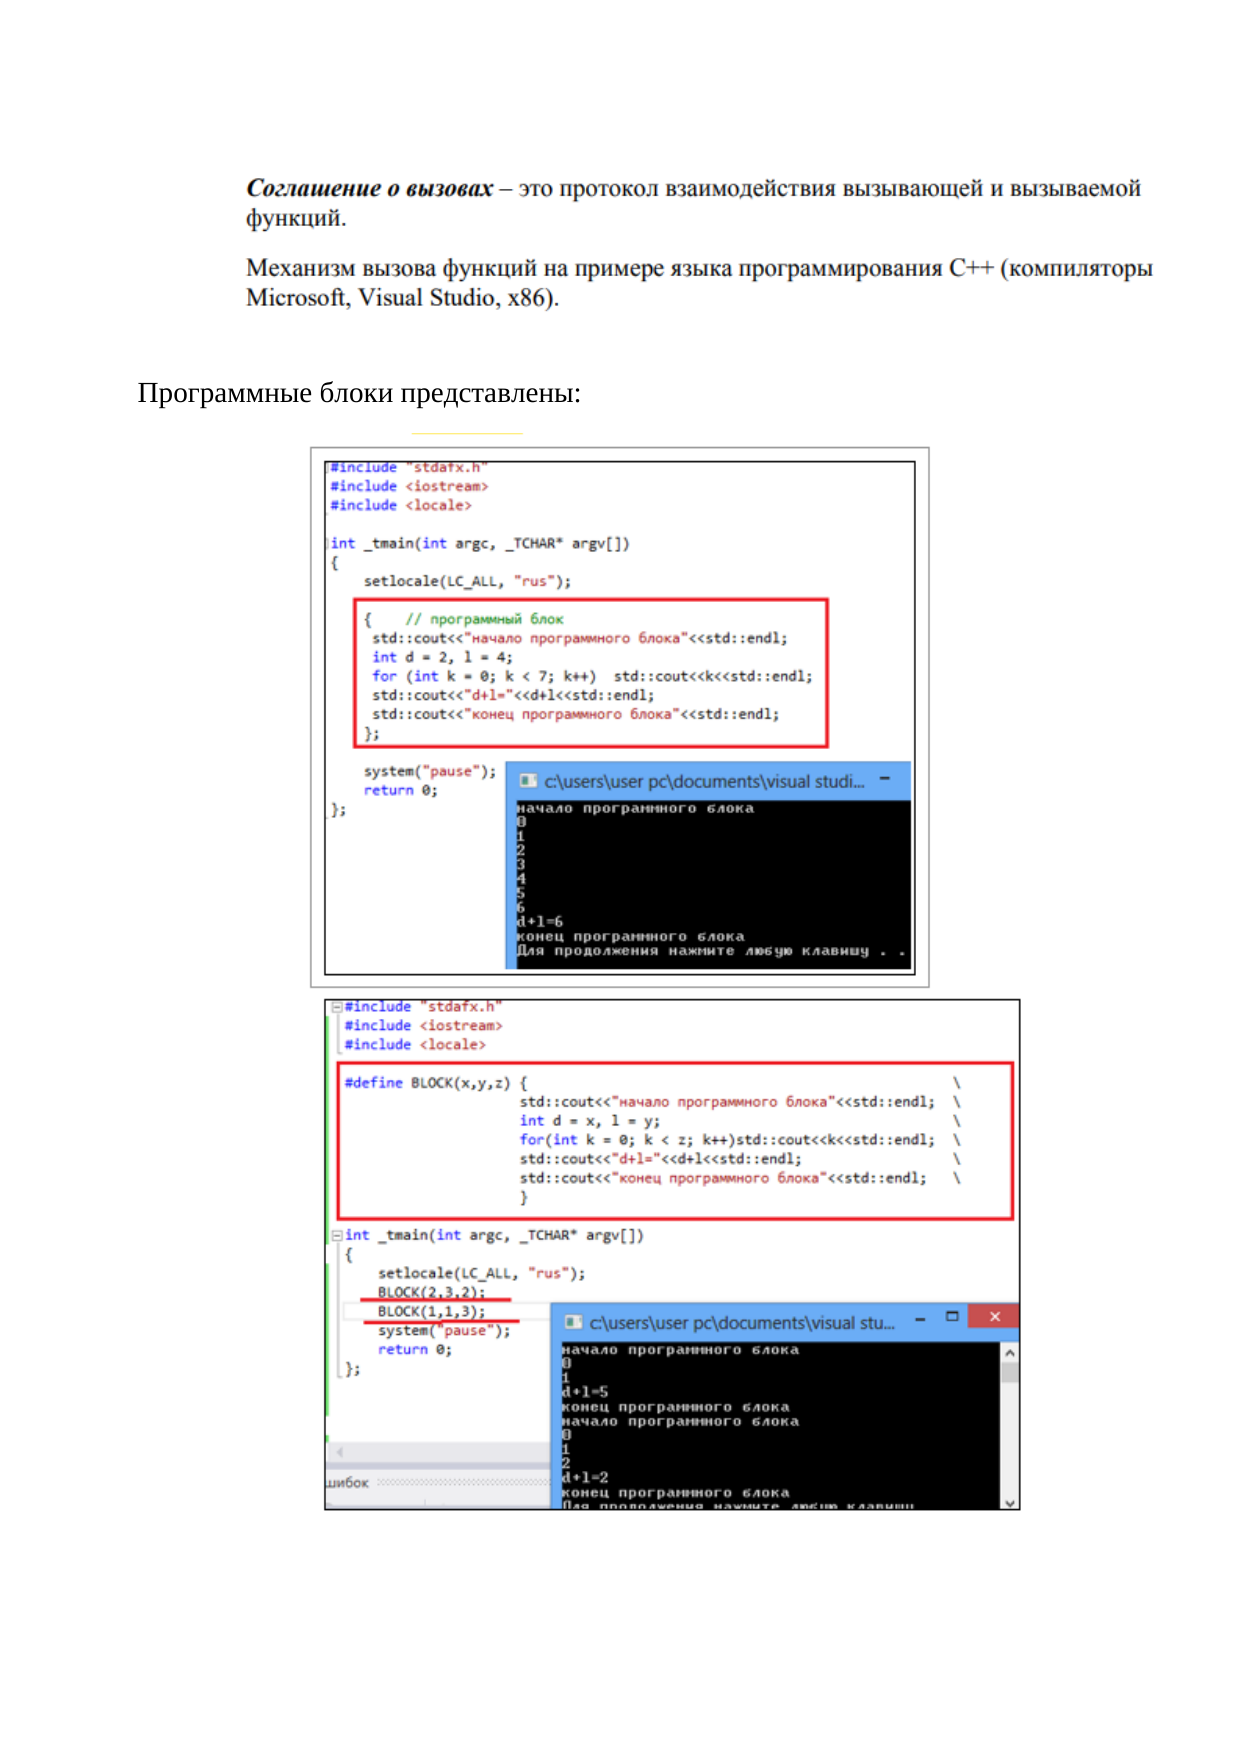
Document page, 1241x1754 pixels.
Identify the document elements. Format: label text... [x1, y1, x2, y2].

text Программные блоки представлены: [137, 375, 1176, 408]
picture [265, 433, 1048, 1531]
picture [212, 146, 1164, 318]
